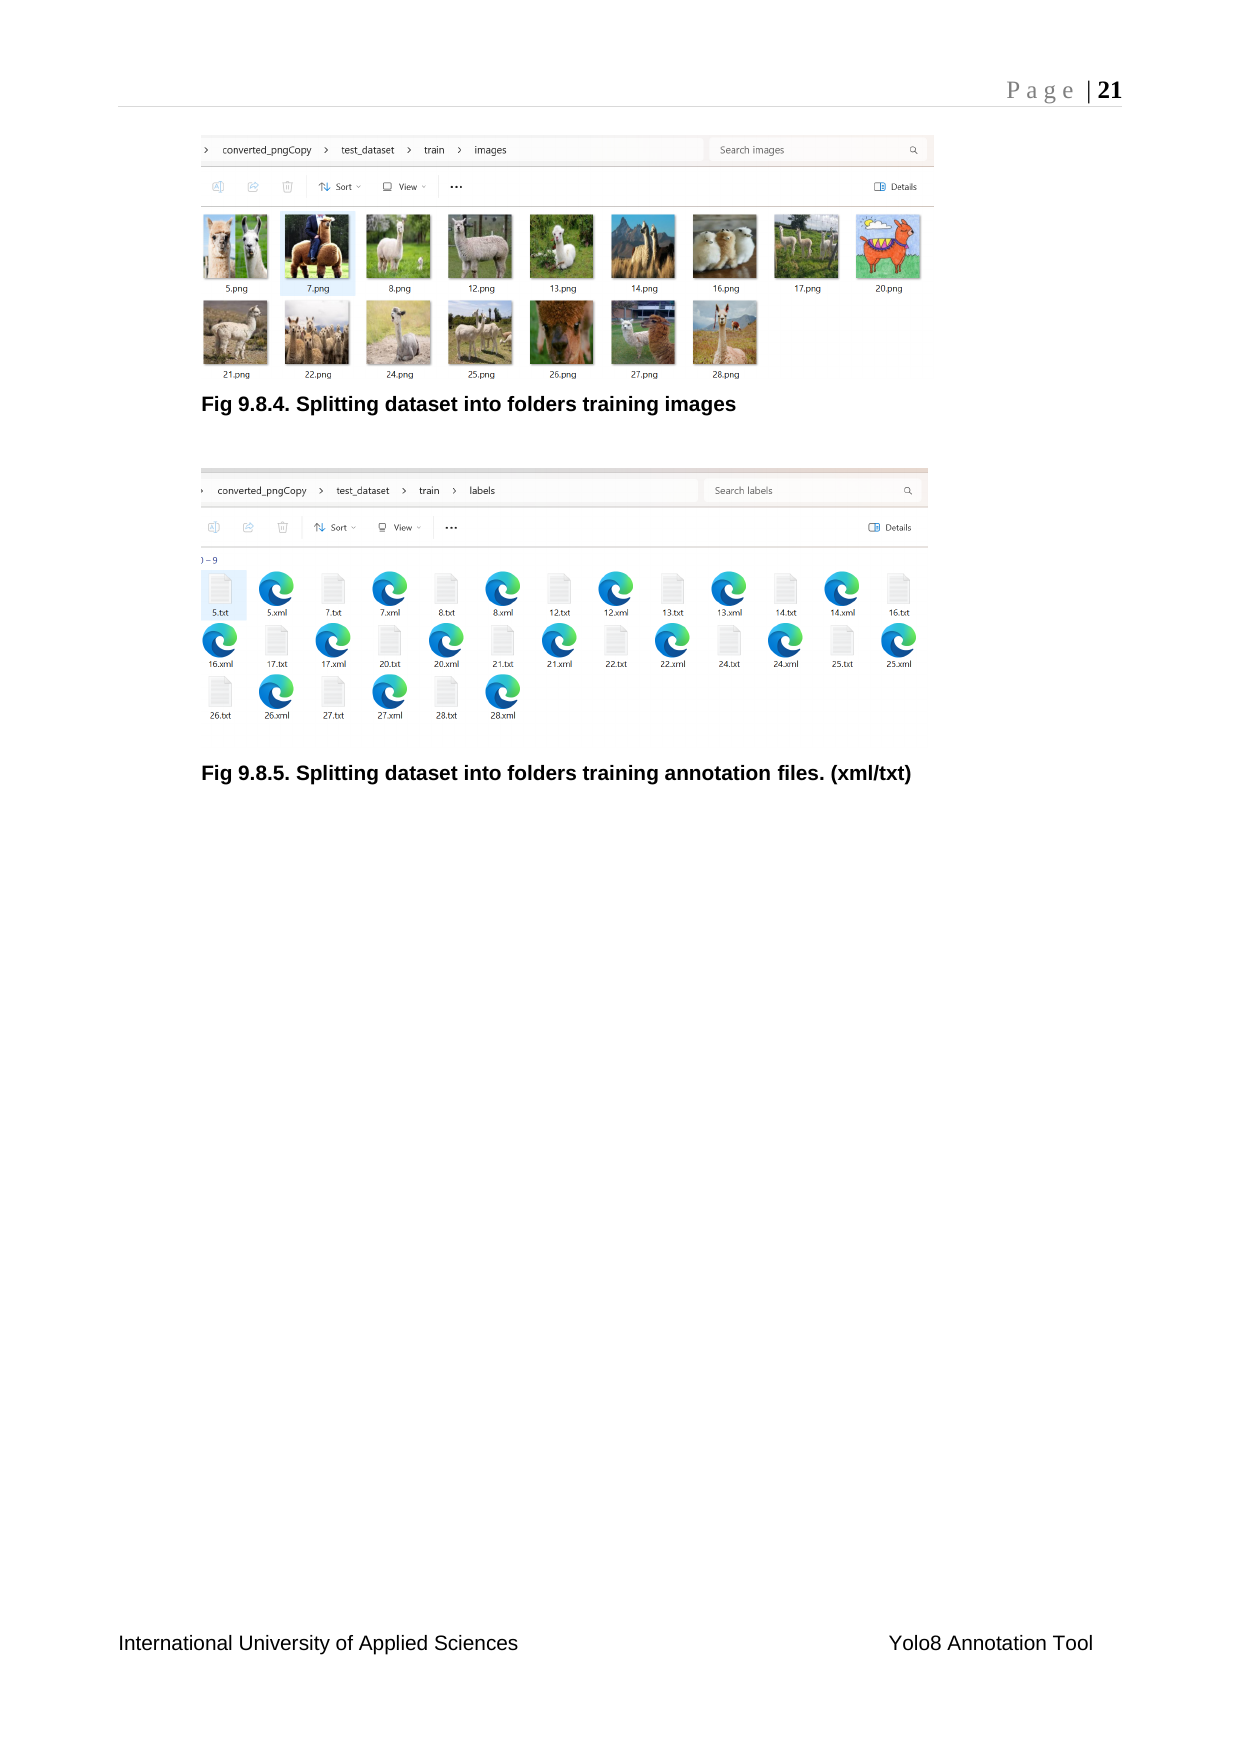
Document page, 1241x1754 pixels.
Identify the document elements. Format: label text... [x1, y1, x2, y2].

picture [201, 468, 928, 748]
picture [201, 135, 934, 379]
subtitle Fig 9.8.4. Splitting dataset into folders training images [118, 392, 1122, 416]
subtitle Fig 9.8.5. Splitting dataset into folders training annotation files. (xml/txt) [118, 761, 1122, 785]
